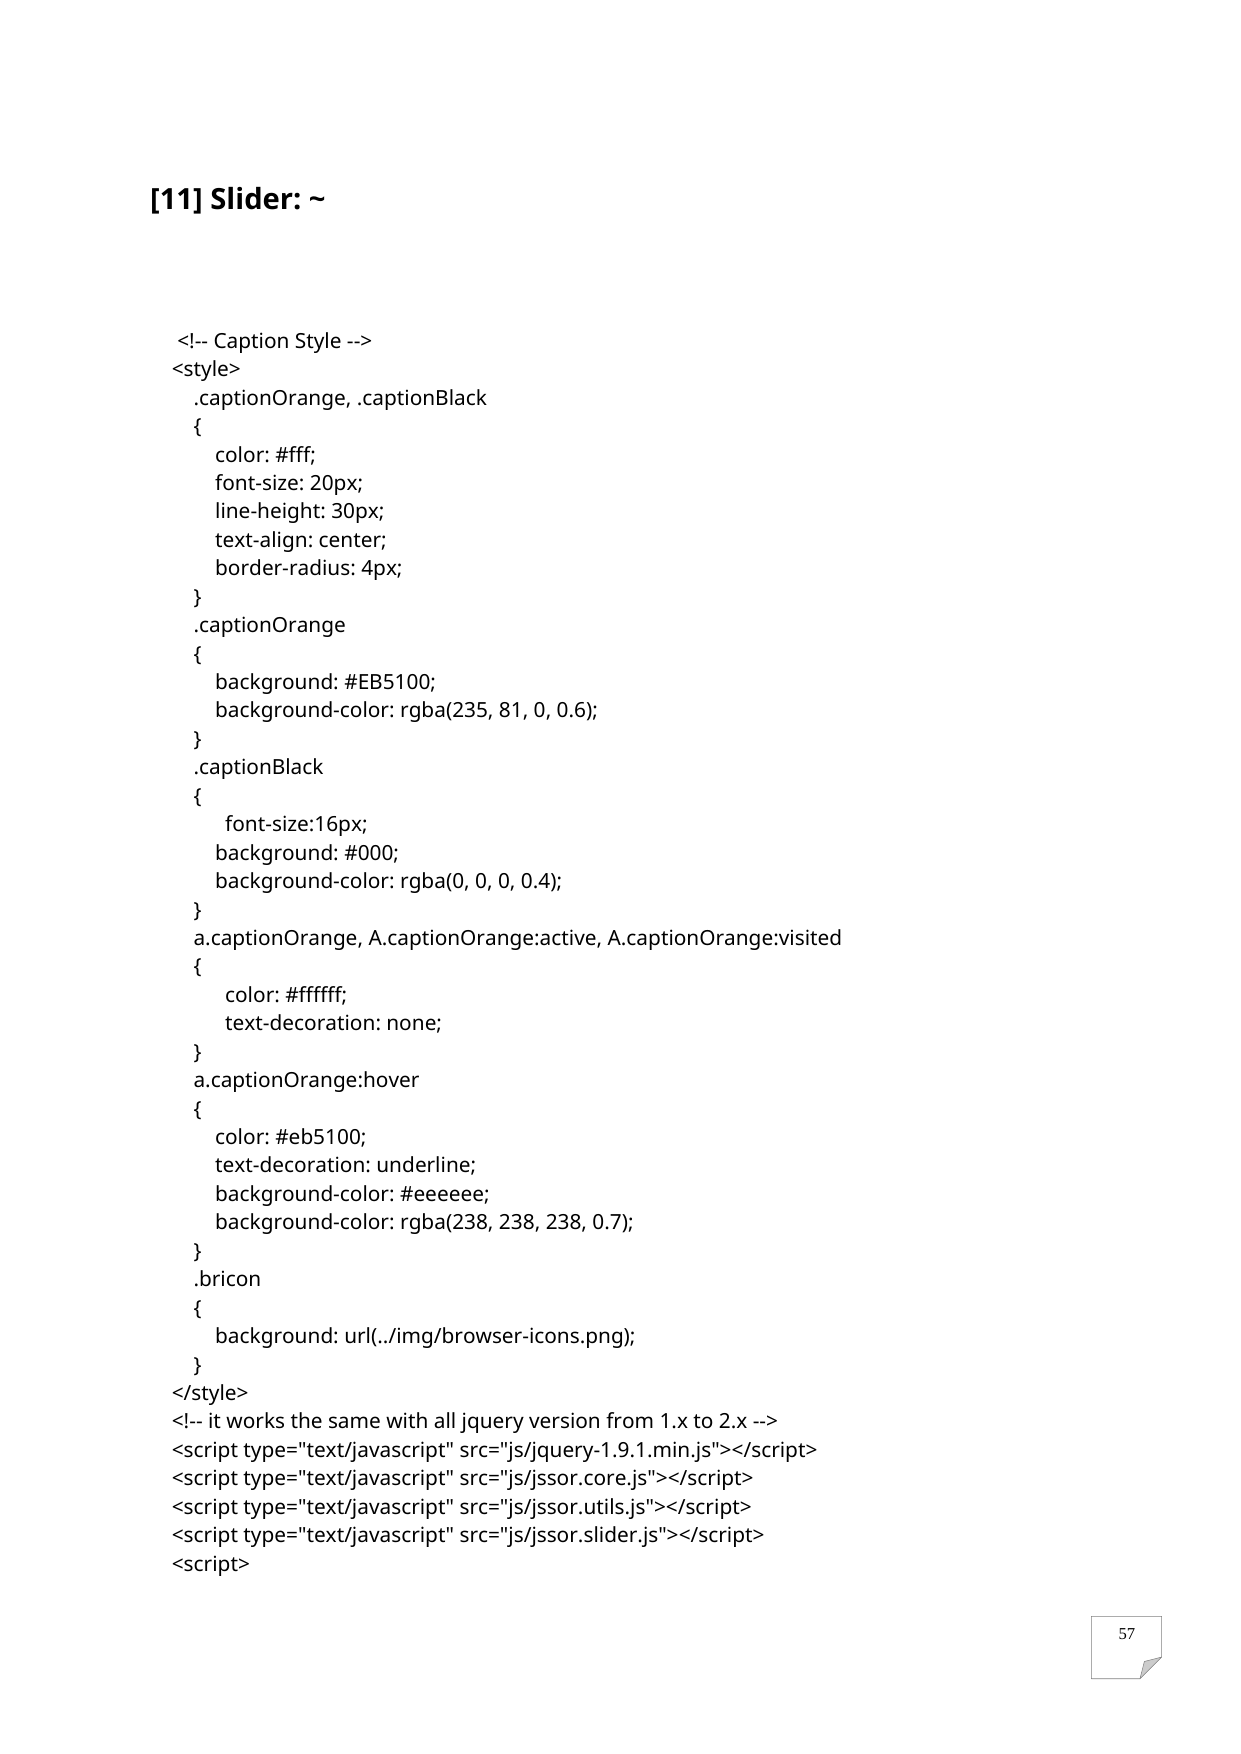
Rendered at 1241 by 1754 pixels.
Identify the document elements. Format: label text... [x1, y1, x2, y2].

text background: url(../img/browser-icons.png); [150, 1321, 1090, 1350]
text { [150, 639, 1090, 667]
text .captionOrange, .captionBlack [150, 383, 1090, 411]
text } [150, 582, 1090, 610]
text <script type="text/javascript" src="js/jquery-1.9.1.min.js"></script> [150, 1435, 1090, 1463]
text color: #eb5100; [150, 1122, 1090, 1151]
text <style> [150, 354, 1090, 383]
text { [150, 411, 1090, 440]
text font-size: 20px; [150, 468, 1090, 497]
text text-decoration: underline; [150, 1151, 1090, 1179]
text .bricon [150, 1264, 1090, 1293]
text <!-- Caption Style --> [150, 326, 1090, 354]
text a.captionOrange, A.captionOrange:active, A.captionOrange:visited [150, 923, 1090, 952]
text .captionBlack [150, 752, 1090, 781]
text a.captionOrange:hover [150, 1065, 1090, 1094]
text color: #fff; [150, 440, 1090, 468]
text background-color: rgba(0, 0, 0, 0.4); [150, 866, 1090, 895]
text [11] Slider: ~ [150, 178, 1090, 218]
text background: #EB5100; [150, 667, 1090, 696]
text font-size:16px; [150, 809, 1090, 838]
text background: #000; [150, 838, 1090, 866]
text text-decoration: none; [150, 1008, 1090, 1037]
text } [150, 1037, 1090, 1065]
text line-height: 30px; [150, 497, 1090, 525]
text background-color: #eeeeee; [150, 1179, 1090, 1207]
text { [150, 952, 1090, 980]
text } [150, 1236, 1090, 1264]
text { [150, 1293, 1090, 1321]
text background-color: rgba(238, 238, 238, 0.7); [150, 1207, 1090, 1236]
text <script type="text/javascript" src="js/jssor.core.js"></script> [150, 1463, 1090, 1492]
text color: #ffffff; [150, 980, 1090, 1008]
text background-color: rgba(235, 81, 0, 0.6); [150, 696, 1090, 724]
text <script type="text/javascript" src="js/jssor.slider.js"></script> [150, 1520, 1090, 1549]
text } [150, 1350, 1090, 1378]
text text-align: center; [150, 525, 1090, 553]
text border-radius: 4px; [150, 553, 1090, 582]
text { [150, 781, 1090, 809]
text } [150, 724, 1090, 752]
text </style> [150, 1378, 1090, 1407]
text } [150, 895, 1090, 923]
text <script> [150, 1549, 1090, 1577]
text .captionOrange [150, 610, 1090, 639]
text { [150, 1094, 1090, 1122]
text <!-- it works the same with all jquery version from 1.x to 2.x --> [150, 1407, 1090, 1435]
text <script type="text/javascript" src="js/jssor.utils.js"></script> [150, 1492, 1090, 1520]
